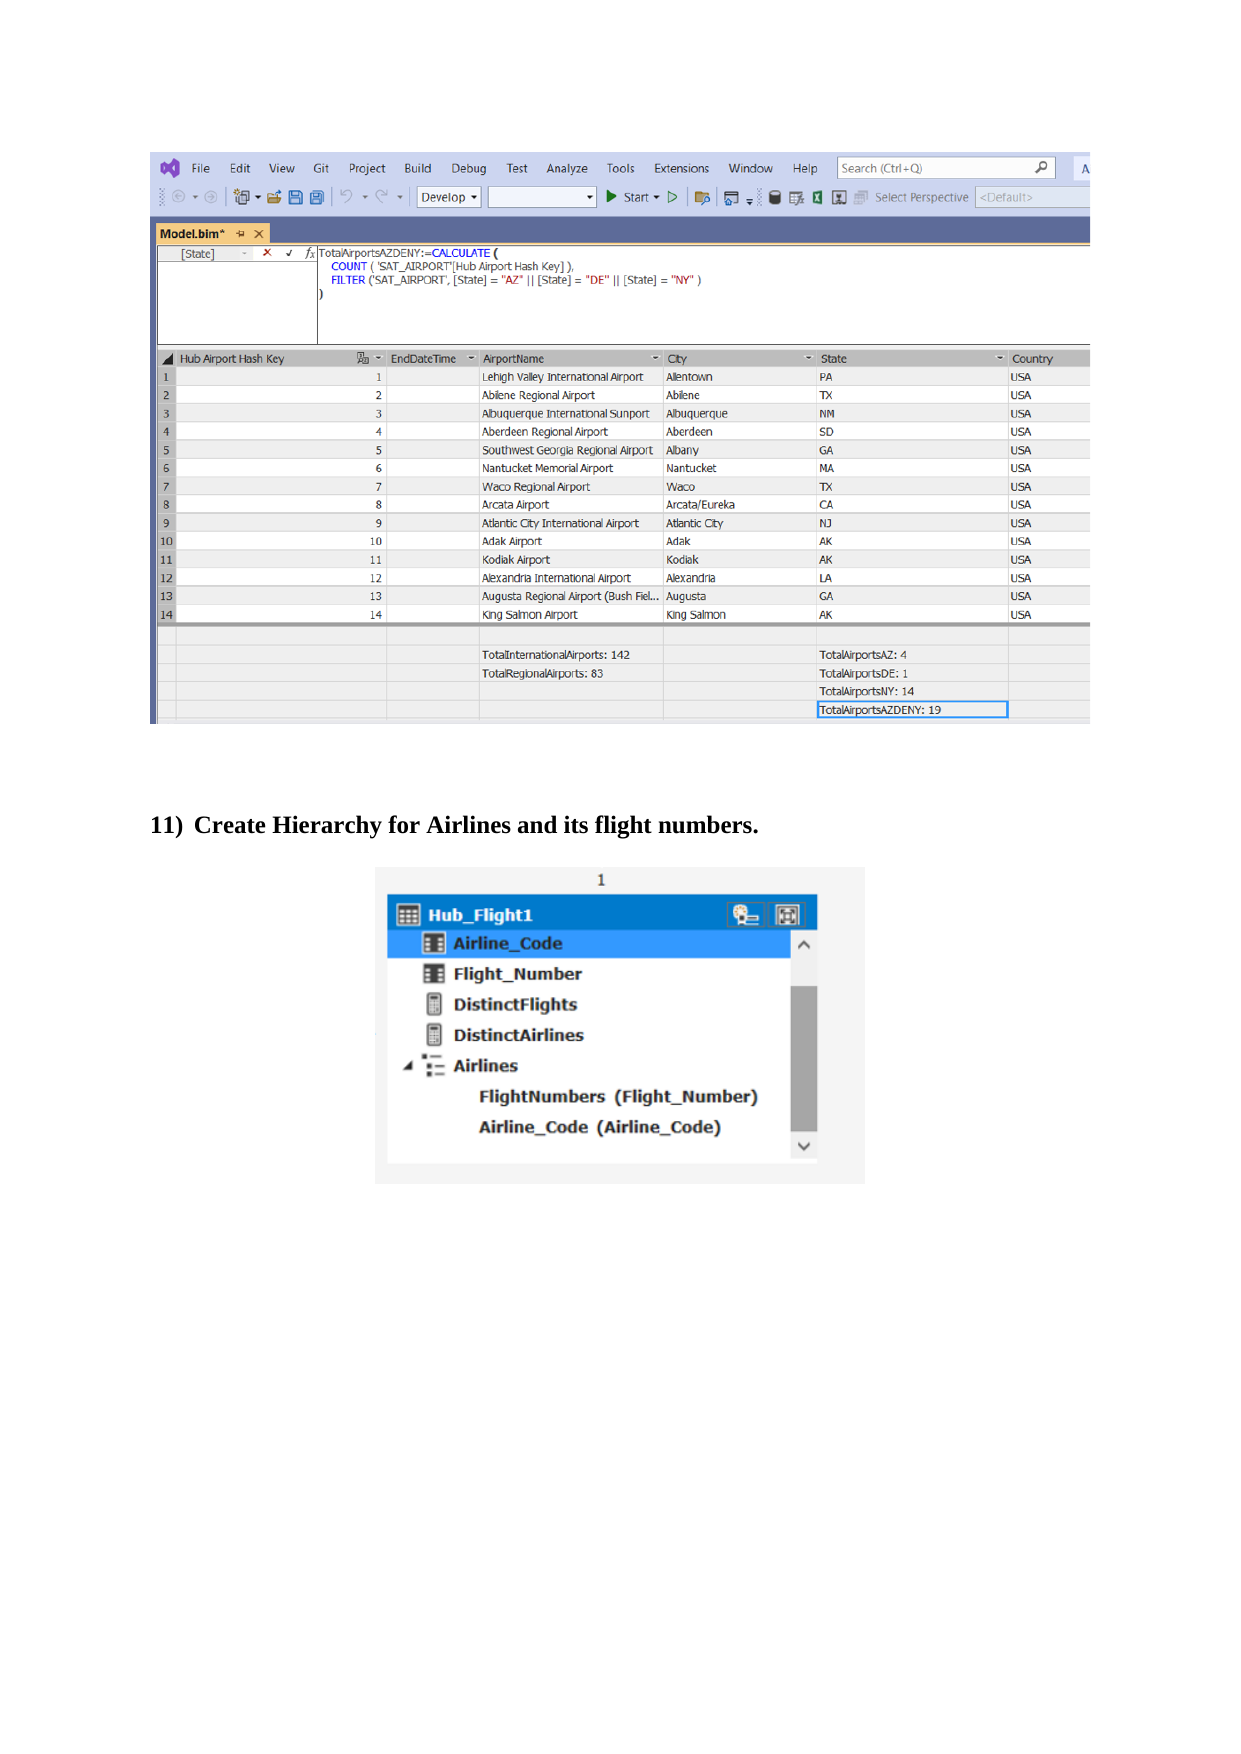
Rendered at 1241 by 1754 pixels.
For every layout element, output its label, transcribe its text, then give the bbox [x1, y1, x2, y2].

list Create Hierarchy for Airlines and its flight numbers. [150, 810, 1090, 839]
picture [375, 867, 865, 1184]
picture [150, 150, 1091, 724]
